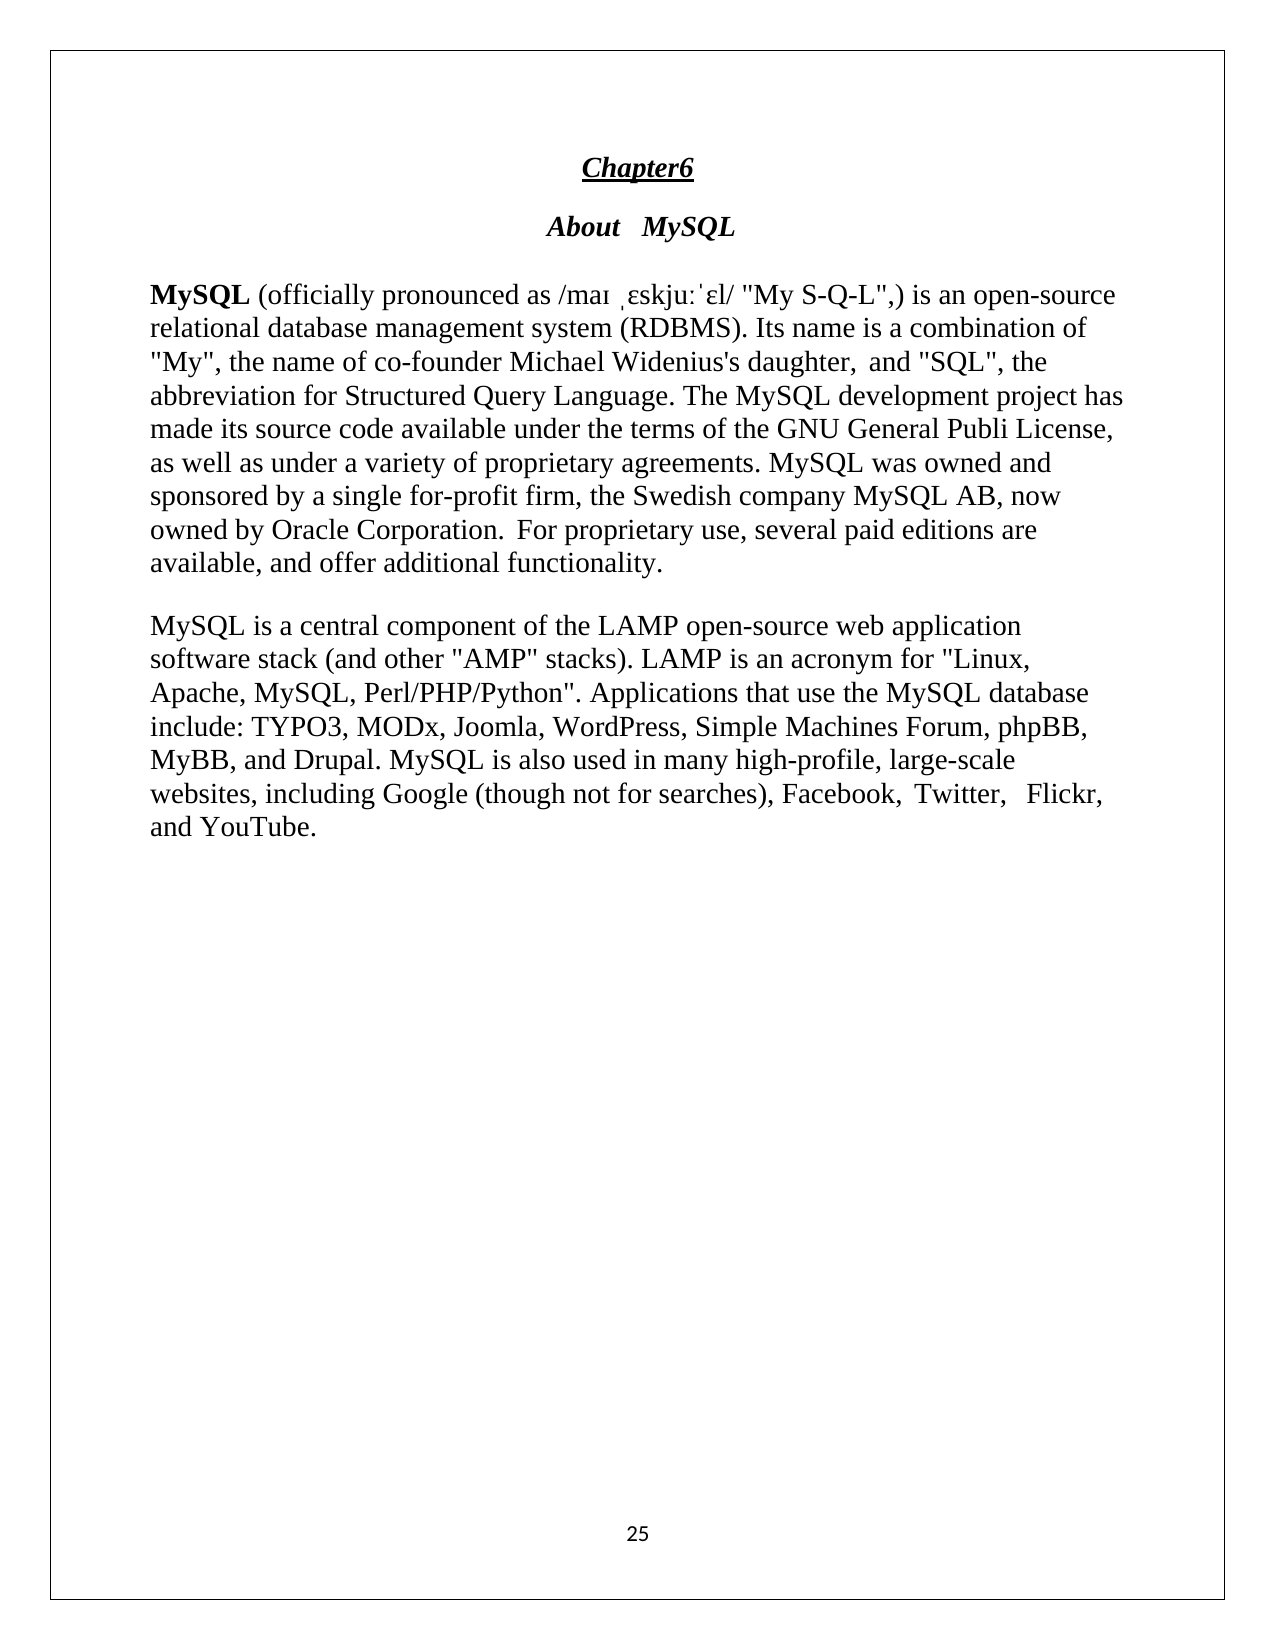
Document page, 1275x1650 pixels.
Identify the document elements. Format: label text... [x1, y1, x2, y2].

text MySQL is a central component of the LAMP open-source web application software stack (and other "AMP" stacks). LAMP is an acronym for "Linux, Apache, MySQL, Perl/PHP/Python". Applications that use the MySQL database include: TYPO3, MODx, Joomla, WordPress, Simple Machines Forum, phpBB, MyBB, and Drupal. MySQL is also used in many high-profile, large-scale websites, including Google (though not for searches), Facebook, Twitter, Flickr, and YouTube. [150, 608, 1125, 843]
text Chapter6 [150, 150, 1125, 183]
text About MySQL [150, 209, 1125, 243]
text MySQL (officially pronounced as /maɪ ˌɛskjuːˈɛl/ "My S-Q-L",) is an open-source relational database management system (RDBMS). Its name is a combination of "My", the name of co-founder Michael Widenius's daughter, and "SQL", the abbreviation for Structured Query Language. The MySQL development project has made its source code available under the terms of the GNU General Publi License, as well as under a variety of proprietary agreements. MySQL was owned and sponsored by a single for-profit firm, the Swedish company MySQL AB, now owned by Oracle Corporation. For proprietary use, several paid editions are available, and offer additional functionality. [150, 277, 1125, 579]
